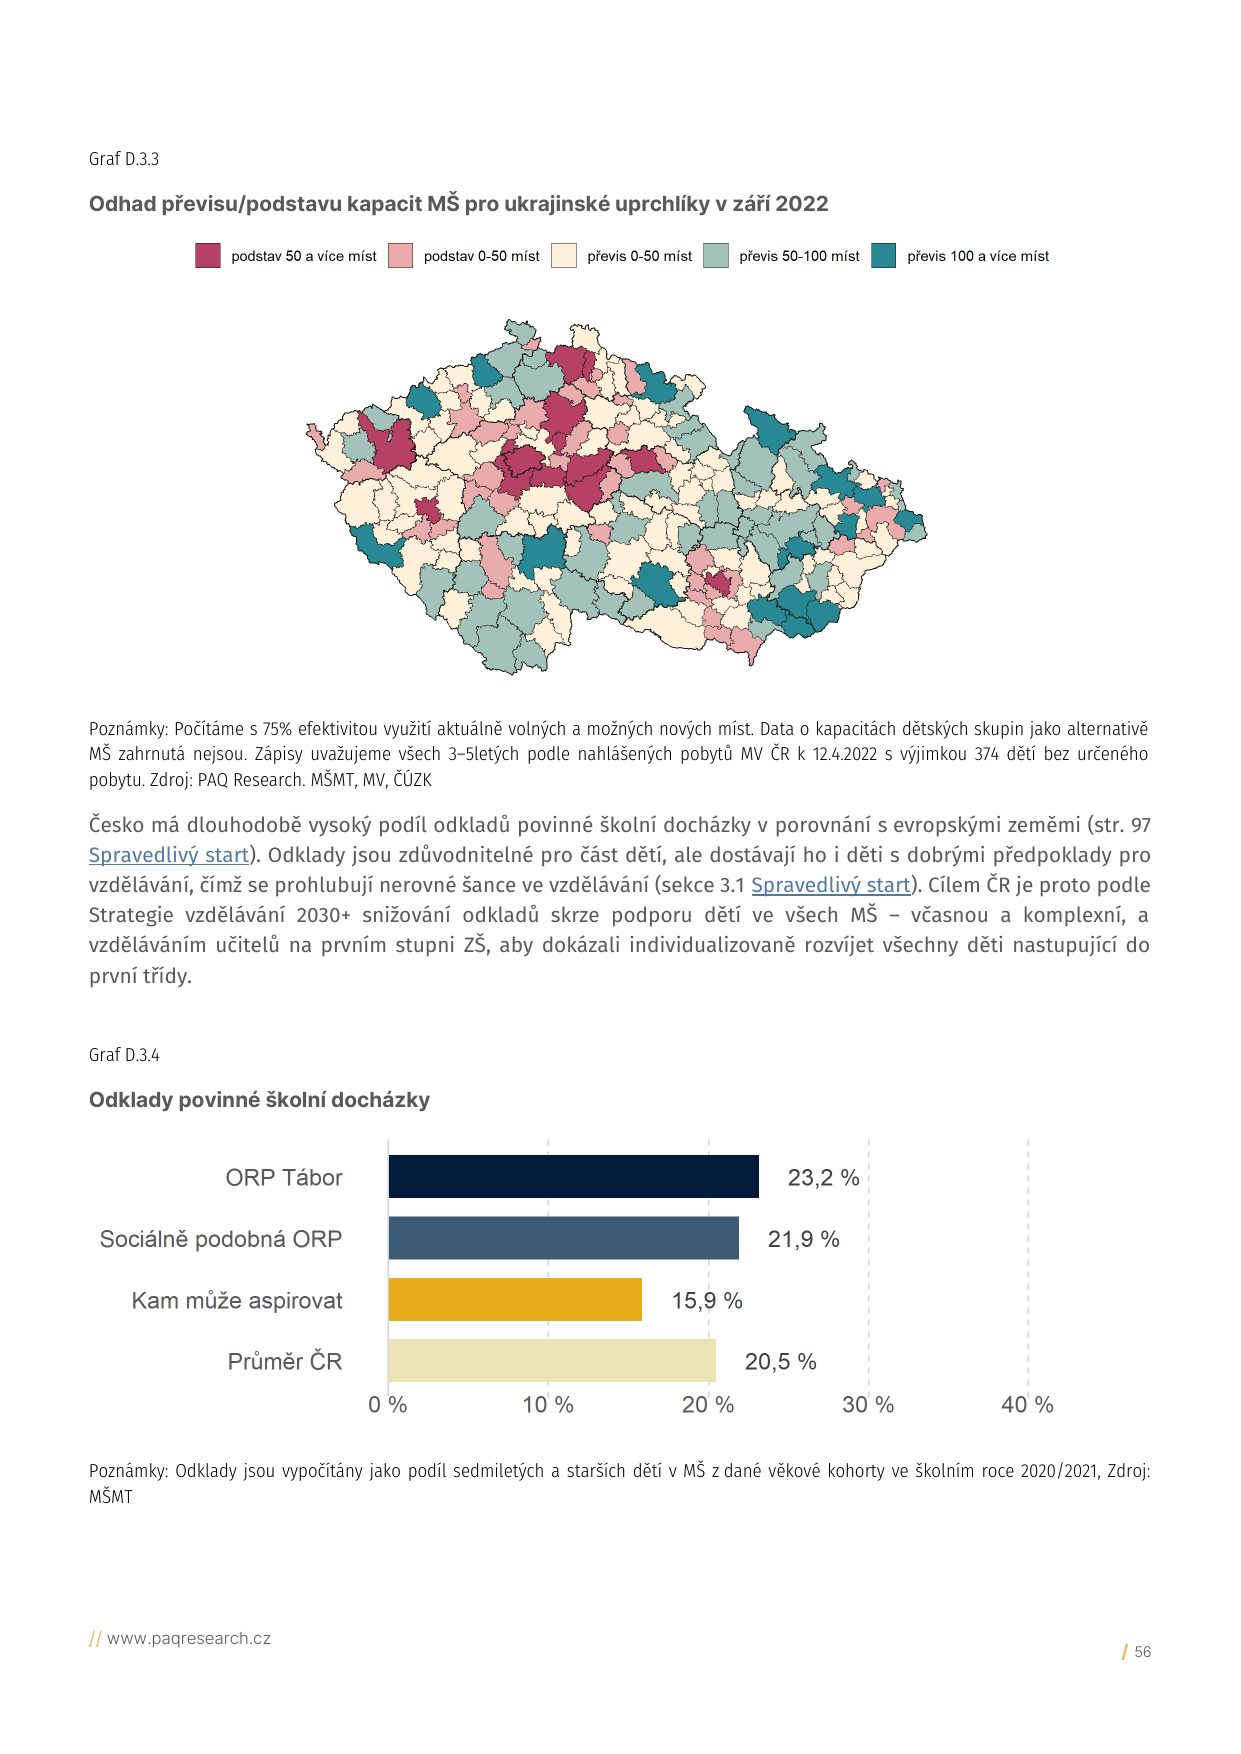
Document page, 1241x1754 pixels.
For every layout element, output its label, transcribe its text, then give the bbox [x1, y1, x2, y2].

picture [88, 1112, 1139, 1444]
text Graf D.3.4 [89, 1044, 1152, 1066]
text Česko má dlouhodobě vysoký podíl odkladů povinné školní docházky v porovnání s evropskými zeměmi (str. 97 Spravedlivý start). Odklady jsou zdůvodnitelné pro část dětí, ale dostávají ho i děti s dobrými předpoklady pro vzdělávání, čímž se prohlubují nerovné šance ve vzdělávání (sekce 3.1 Spravedlivý start). Cílem ČR je proto podle Strategie vzdělávání 2030+ snižování odkladů skrze podporu dětí ve všech MŠ – včasnou a komplexní, a vzděláváním učitelů na prvním stupni ZŠ, aby dokázali individualizovaně rozvíjet všechny děti nastupující do první třídy. [89, 807, 1152, 989]
text Odhad převisu/podstavu kapacit MŠ pro ukrajinské uprchlíky v září 2022 [89, 186, 1152, 216]
text Poznámky: Počítáme s 75% efektivitou využití aktuálně volných a možných nových míst. Data o kapacitách dětských skupin jako alternativě MŠ zahrnutá nejsou. Zápisy uvažujeme všech 3–5letých podle nahlášených pobytů MV ČR k 12.4.2022 s výjimkou 374 dětí bez určeného pobytu. Zdroj: PAQ Research. MŠMT, MV, ČÚZK [89, 717, 1152, 792]
picture [88, 216, 1139, 701]
text Odklady povinné školní docházky [89, 1082, 1152, 1112]
text Graf D.3.3 [89, 148, 1152, 170]
text Poznámky: Odklady jsou vypočítány jako podíl sedmiletých a starších dětí v MŠ z dané věkové kohorty ve školním roce 2020/2021, Zdroj: MŠMT [89, 1460, 1152, 1509]
